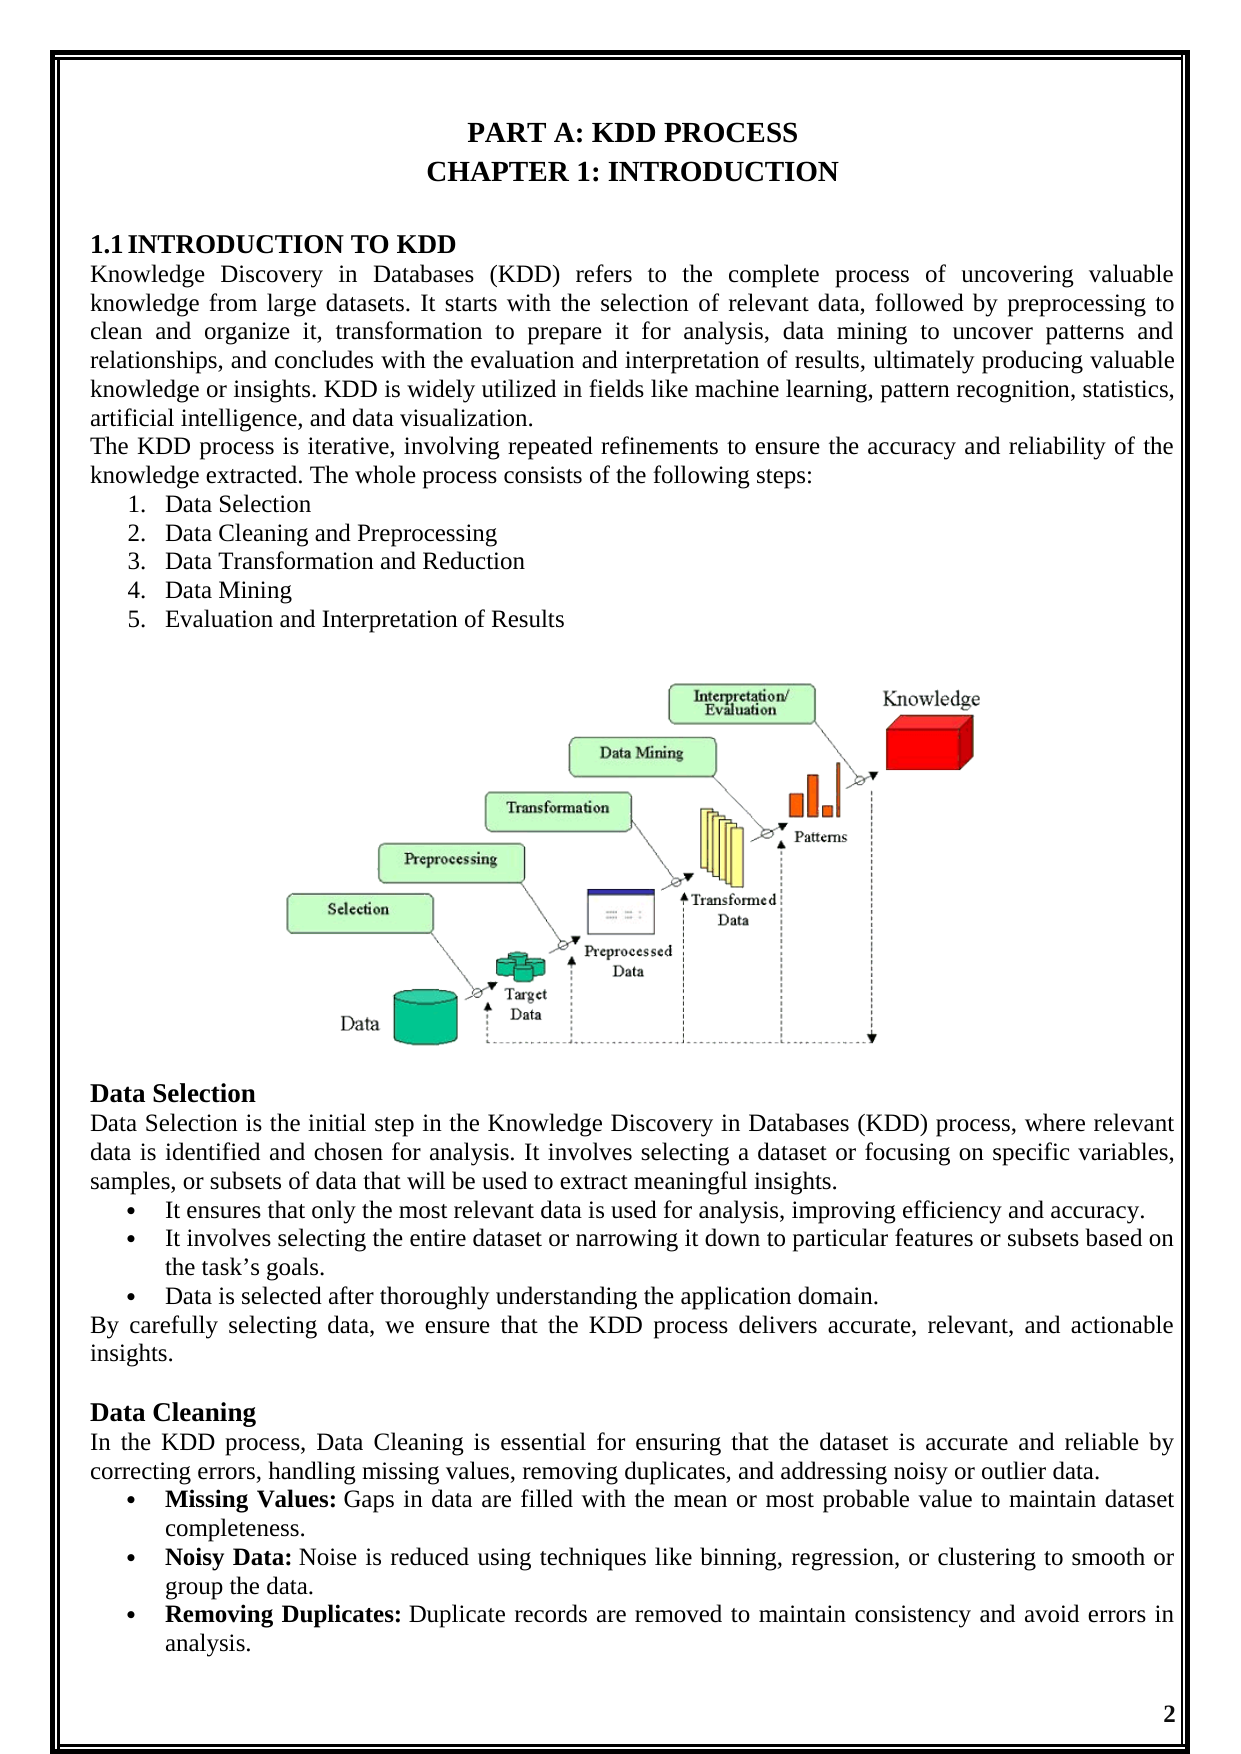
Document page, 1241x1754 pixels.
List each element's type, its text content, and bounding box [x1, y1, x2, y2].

list Data Mining [127, 575, 1176, 604]
list Removing Duplicates: Duplicate records are removed to maintain consistency and avoid errors in analysis. [127, 1599, 1176, 1657]
list Noisy Data: Noise is reduced using techniques like binning, regression, or clustering to smooth or group the data. [127, 1542, 1176, 1599]
list Data Selection [127, 489, 1176, 518]
list It ensures that only the most relevant data is used for analysis, improving efficiency and accuracy. [127, 1195, 1176, 1223]
text In the KDD process, Data Cleaning is essential for ensuring that the dataset is accurate and reliable by correcting errors, handling missing values, removing duplicates, and addressing noisy or outlier data. [90, 1427, 1176, 1484]
list Data Cleaning and Preprocessing [127, 518, 1176, 546]
subtitle PART A: KDD PROCESS [90, 115, 1176, 148]
text Data Cleaning [90, 1396, 1176, 1427]
text Data Selection [90, 1077, 1176, 1108]
text Knowledge Discovery in Databases (KDD) refers to the complete process of uncovering valuable knowledge from large datasets. It starts with the selection of relevant data, followed by preprocessing to clean and organize it, transformation to prepare it for analysis, data mining to uncover patterns and relationships, and concludes with the evaluation and interpretation of results, ultimately producing valuable knowledge or insights. KDD is widely utilized in fields like machine learning, pattern recognition, statistics, artificial intelligence, and data visualization. [90, 259, 1176, 431]
list Data is selected after thoroughly understanding the application domain. [127, 1281, 1176, 1310]
list Missing Values: Gaps in data are filled with the mean or most probable value to maintain dataset completeness. [127, 1484, 1176, 1542]
text Data Selection is the initial step in the Knowledge Discovery in Databases (KDD) process, where relevant data is identified and chosen for analysis. It involves selecting a dataset or focusing on specific variables, samples, or subsets of data that will be used to extract meaningful insights. [90, 1108, 1176, 1195]
text The KDD process is iterative, involving repeated refinements to ensure the accuracy and reliability of the knowledge extracted. The whole process consists of the following steps: [90, 431, 1176, 489]
list Data Transformation and Reduction [127, 546, 1176, 575]
picture [285, 682, 980, 1047]
list It involves selecting the entire dataset or narrowing it down to particular features or subsets based on the task’s goals. [127, 1223, 1176, 1281]
subtitle CHAPTER 1: INTRODUCTION [90, 154, 1176, 188]
list Evaluation and Interpretation of Results [127, 604, 1176, 633]
list INTRODUCTION TO KDD [90, 228, 1176, 259]
text By carefully selecting data, we ensure that the KDD process delivers accurate, relevant, and actionable insights. [90, 1310, 1176, 1367]
